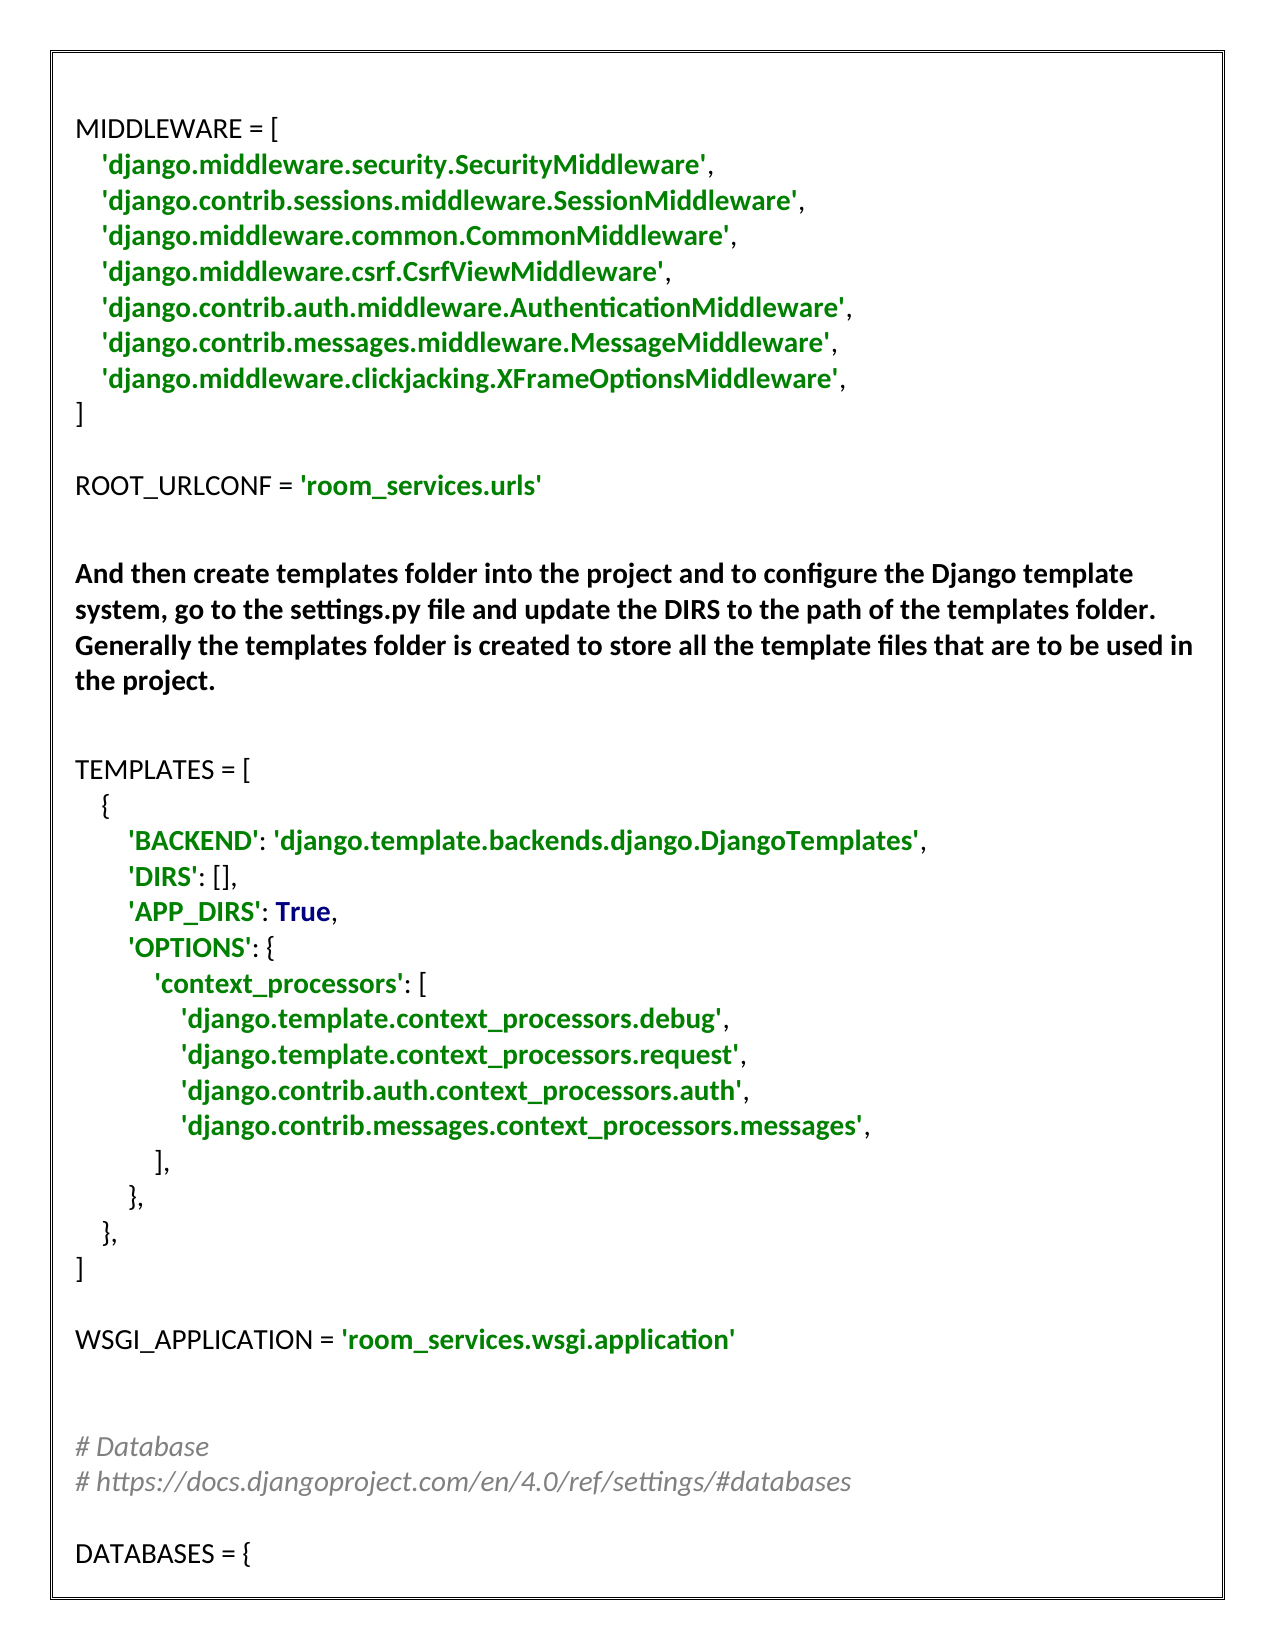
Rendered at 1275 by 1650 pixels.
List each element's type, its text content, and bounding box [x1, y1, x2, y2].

text And then create templates folder into the project and to configure the Django template system, go to the settings.py file and update the DIRS to the path of the templates folder. Generally the templates folder is created to store all the template files that are to be used in the project. [75, 556, 1200, 726]
text MIDDLEWARE = [ 'django.middleware.security.SecurityMiddleware', 'django.contrib.sessions.middleware.SessionMiddleware', 'django.middleware.common.CommonMiddleware', 'django.middleware.csrf.CsrfViewMiddleware', 'django.contrib.auth.middleware.AuthenticationMiddleware', 'django.contrib.messages.middleware.MessageMiddleware', 'django.middleware.clickjacking.XFrameOptionsMiddleware', ] ROOT_URLCONF = 'room_services.urls' [75, 75, 1200, 531]
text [75, 751, 1200, 1570]
